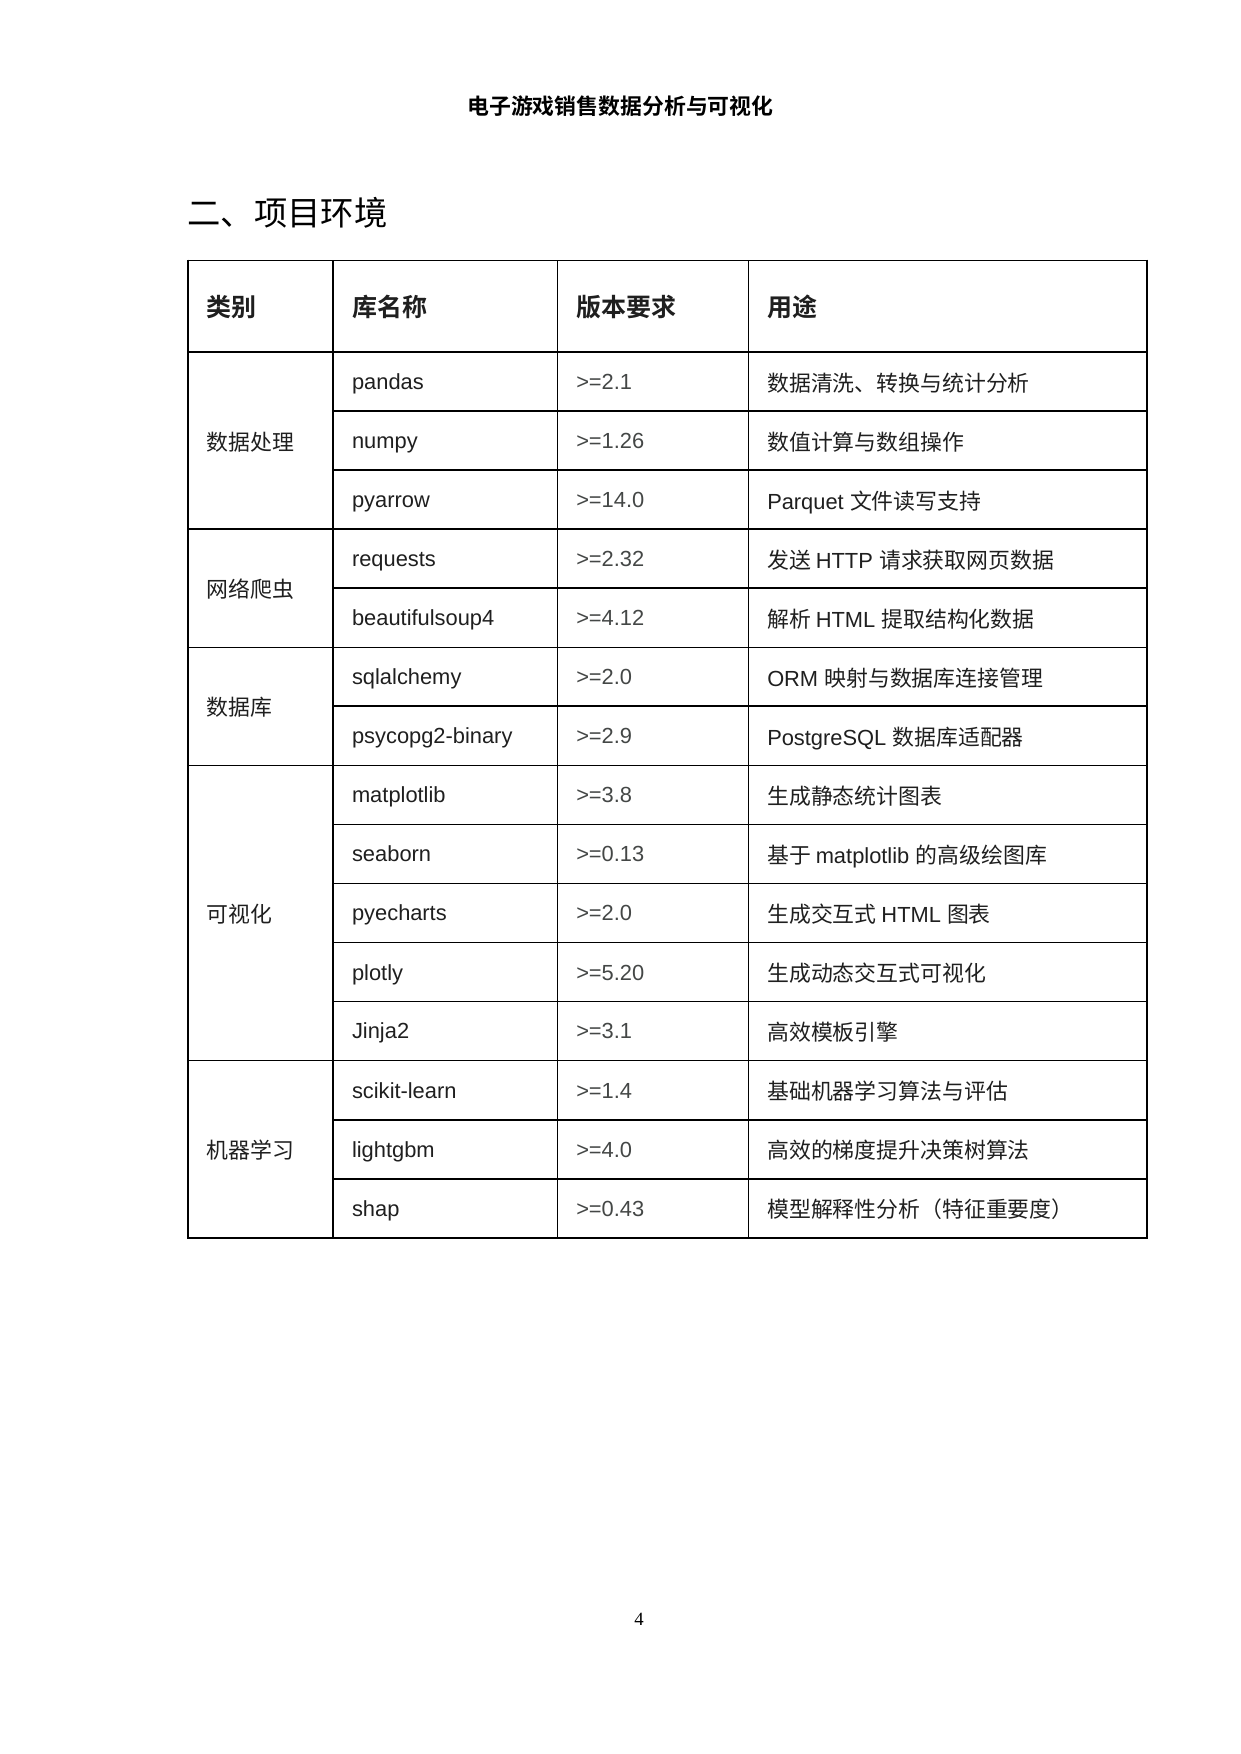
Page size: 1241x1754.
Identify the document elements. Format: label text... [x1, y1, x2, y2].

table_cell sqlalchemy [334, 648, 557, 705]
table_cell requests [334, 530, 557, 587]
table_cell >=1.4 [558, 1061, 748, 1119]
table_cell psycopg2-binary [334, 707, 557, 764]
table_cell 模型解释性分析（特征重要度） [749, 1180, 1146, 1237]
table_cell scikit-learn [334, 1061, 557, 1119]
table_cell 生成静态统计图表 [749, 766, 1146, 823]
table_cell 数值计算与数组操作 [749, 412, 1146, 469]
table_cell >=0.13 [558, 825, 748, 883]
table_cell 数据处理 [189, 353, 332, 528]
table_cell 生成动态交互式可视化 [749, 943, 1146, 1001]
table_cell 高效的梯度提升决策树算法 [749, 1121, 1146, 1178]
table_cell >=2.0 [558, 648, 748, 705]
table_cell >=2.1 [558, 353, 748, 410]
table_cell >=4.0 [558, 1121, 748, 1178]
table_cell 解析 HTML 提取结构化数据 [749, 589, 1146, 646]
table_cell pandas [334, 353, 557, 410]
table_cell 生成交互式 HTML 图表 [749, 884, 1146, 942]
table_header 类别 [189, 261, 332, 351]
table_cell lightgbm [334, 1121, 557, 1178]
table_cell seaborn [334, 825, 557, 883]
subtitle 二、项目环境 [187, 178, 1053, 243]
table_cell shap [334, 1180, 557, 1237]
table_header 版本要求 [558, 261, 748, 351]
table_cell numpy [334, 412, 557, 469]
table_header 用途 [749, 261, 1146, 351]
table_cell >=3.8 [558, 766, 748, 823]
table_cell ORM 映射与数据库连接管理 [749, 648, 1146, 705]
table_cell pyecharts [334, 884, 557, 942]
table_cell 发送 HTTP 请求获取网页数据 [749, 530, 1146, 587]
table_cell >=1.26 [558, 412, 748, 469]
table_cell 基础机器学习算法与评估 [749, 1061, 1146, 1119]
table_cell >=5.20 [558, 943, 748, 1001]
table_cell 网络爬虫 [189, 530, 332, 646]
table_cell 基于 matplotlib 的高级绘图库 [749, 825, 1146, 883]
table_cell >=2.32 [558, 530, 748, 587]
table_cell 数据库 [189, 648, 332, 764]
table_header 库名称 [334, 261, 557, 351]
table_cell >=14.0 [558, 471, 748, 528]
table_cell matplotlib [334, 766, 557, 823]
table_cell PostgreSQL 数据库适配器 [749, 707, 1146, 764]
table_cell 机器学习 [189, 1061, 332, 1237]
table_cell >=0.43 [558, 1180, 748, 1237]
table_cell >=2.0 [558, 884, 748, 942]
table_cell pyarrow [334, 471, 557, 528]
table_cell 数据清洗、转换与统计分析 [749, 353, 1146, 410]
table_cell >=4.12 [558, 589, 748, 646]
table_cell Jinja2 [334, 1002, 557, 1060]
table_cell beautifulsoup4 [334, 589, 557, 646]
table_cell Parquet 文件读写支持 [749, 471, 1146, 528]
table_cell plotly [334, 943, 557, 1001]
table_cell 可视化 [189, 766, 332, 1060]
table_cell 高效模板引擎 [749, 1002, 1146, 1060]
table_cell >=3.1 [558, 1002, 748, 1060]
table_cell >=2.9 [558, 707, 748, 764]
